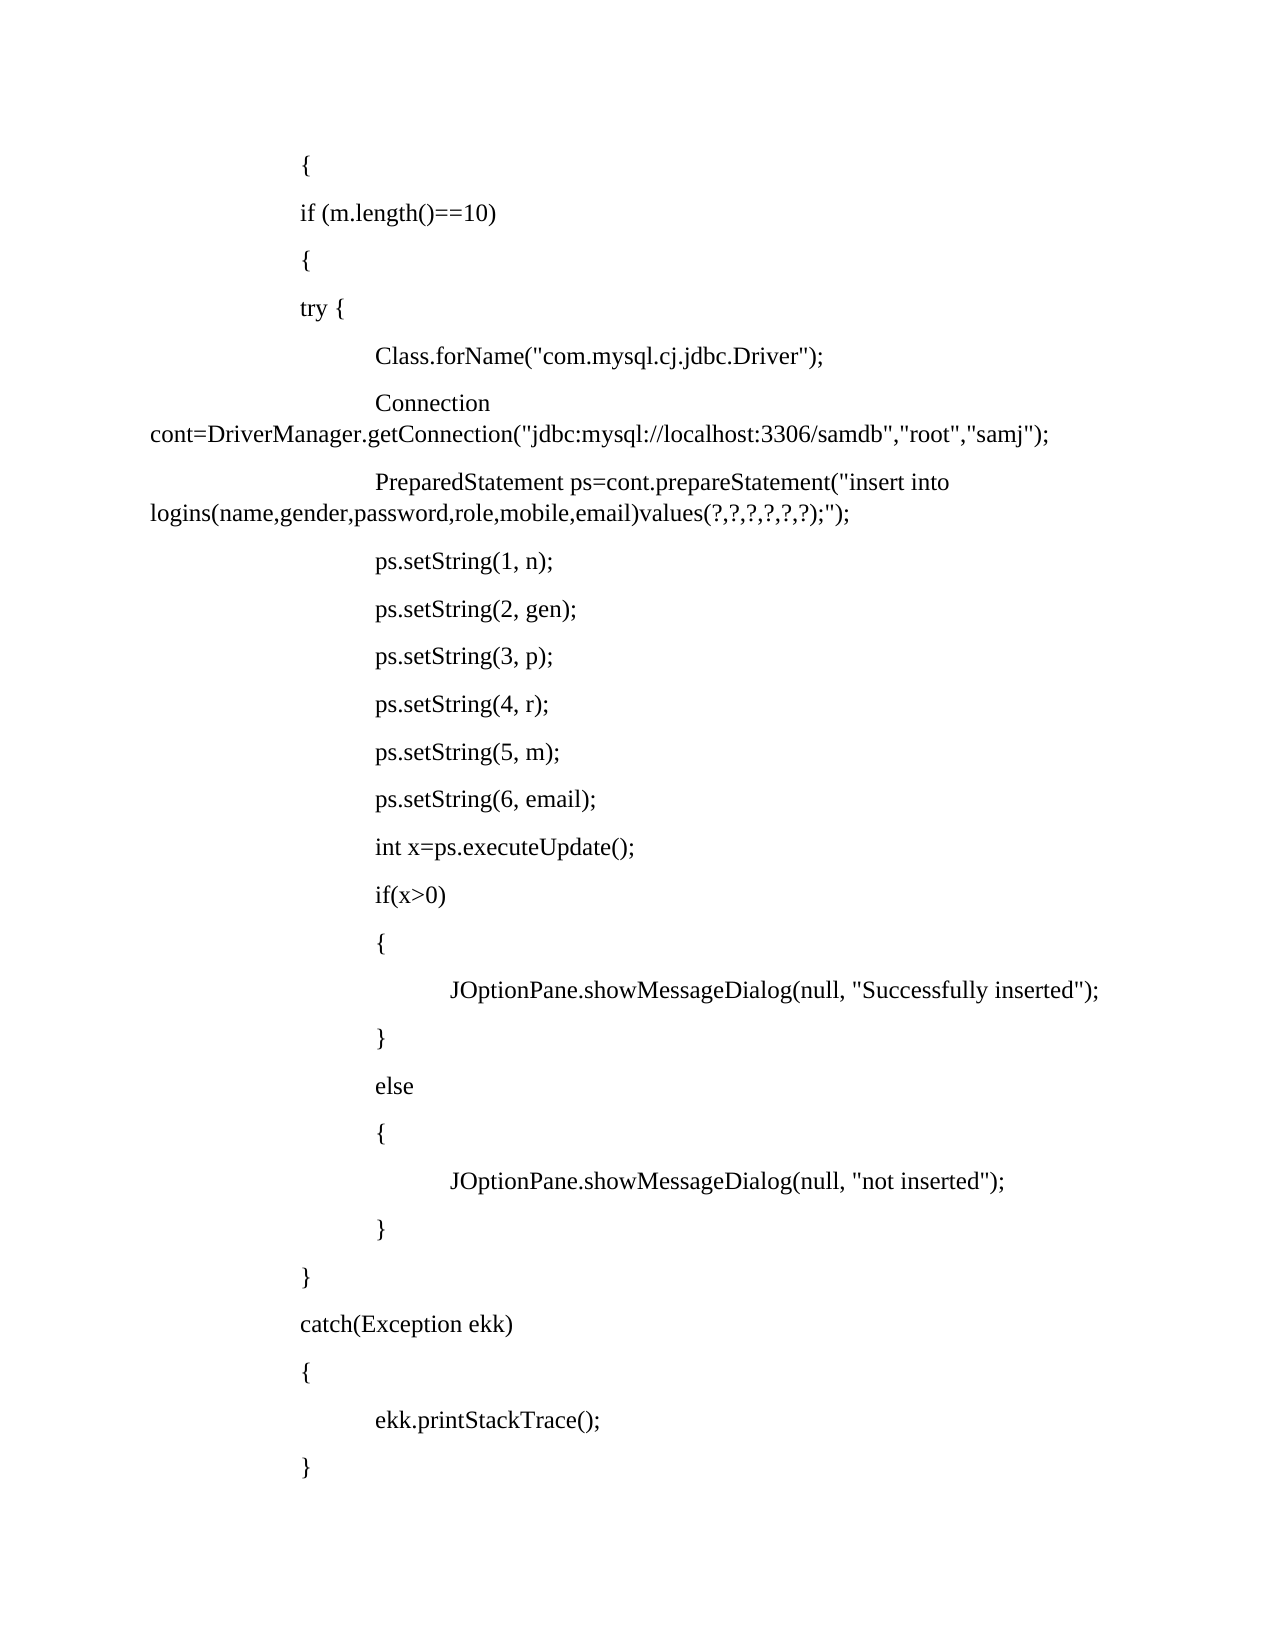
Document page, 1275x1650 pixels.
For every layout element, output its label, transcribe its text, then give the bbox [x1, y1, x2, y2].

text Class.forName("com.mysql.cj.jdbc.Driver"); [150, 341, 1125, 369]
text PreparedStatement ps=cont.prepareStatement("insert into logins(name,gender,password,role,mobile,email)values(?,?,?,?,?,?);"); [150, 467, 1125, 527]
text ekk.printStackTrace(); [150, 1405, 1125, 1433]
text { [150, 1357, 1125, 1386]
text ps.setString(6, email); [150, 784, 1125, 813]
text try { [150, 293, 1125, 322]
text { [150, 1118, 1125, 1147]
text } [150, 1452, 1125, 1481]
text { [150, 245, 1125, 274]
text } [150, 1023, 1125, 1052]
text if(x>0) [150, 880, 1125, 909]
text JOptionPane.showMessageDialog(null, "not inserted"); [150, 1166, 1125, 1195]
text JOptionPane.showMessageDialog(null, "Successfully inserted"); [150, 975, 1125, 1004]
text } [150, 1214, 1125, 1243]
text if (m.length()==10) [150, 198, 1125, 226]
text catch(Exception ekk) [150, 1309, 1125, 1338]
text Connection cont=DriverManager.getConnection("jdbc:mysql://localhost:3306/samdb","root","samj"); [150, 388, 1125, 448]
text ps.setString(4, r); [150, 689, 1125, 718]
text int x=ps.executeUpdate(); [150, 832, 1125, 861]
text { [150, 928, 1125, 956]
text } [150, 1262, 1125, 1290]
text ps.setString(3, p); [150, 641, 1125, 670]
text ps.setString(5, m); [150, 737, 1125, 766]
text ps.setString(1, n); [150, 546, 1125, 575]
text ps.setString(2, gen); [150, 594, 1125, 622]
text { [150, 150, 1125, 179]
text else [150, 1071, 1125, 1099]
